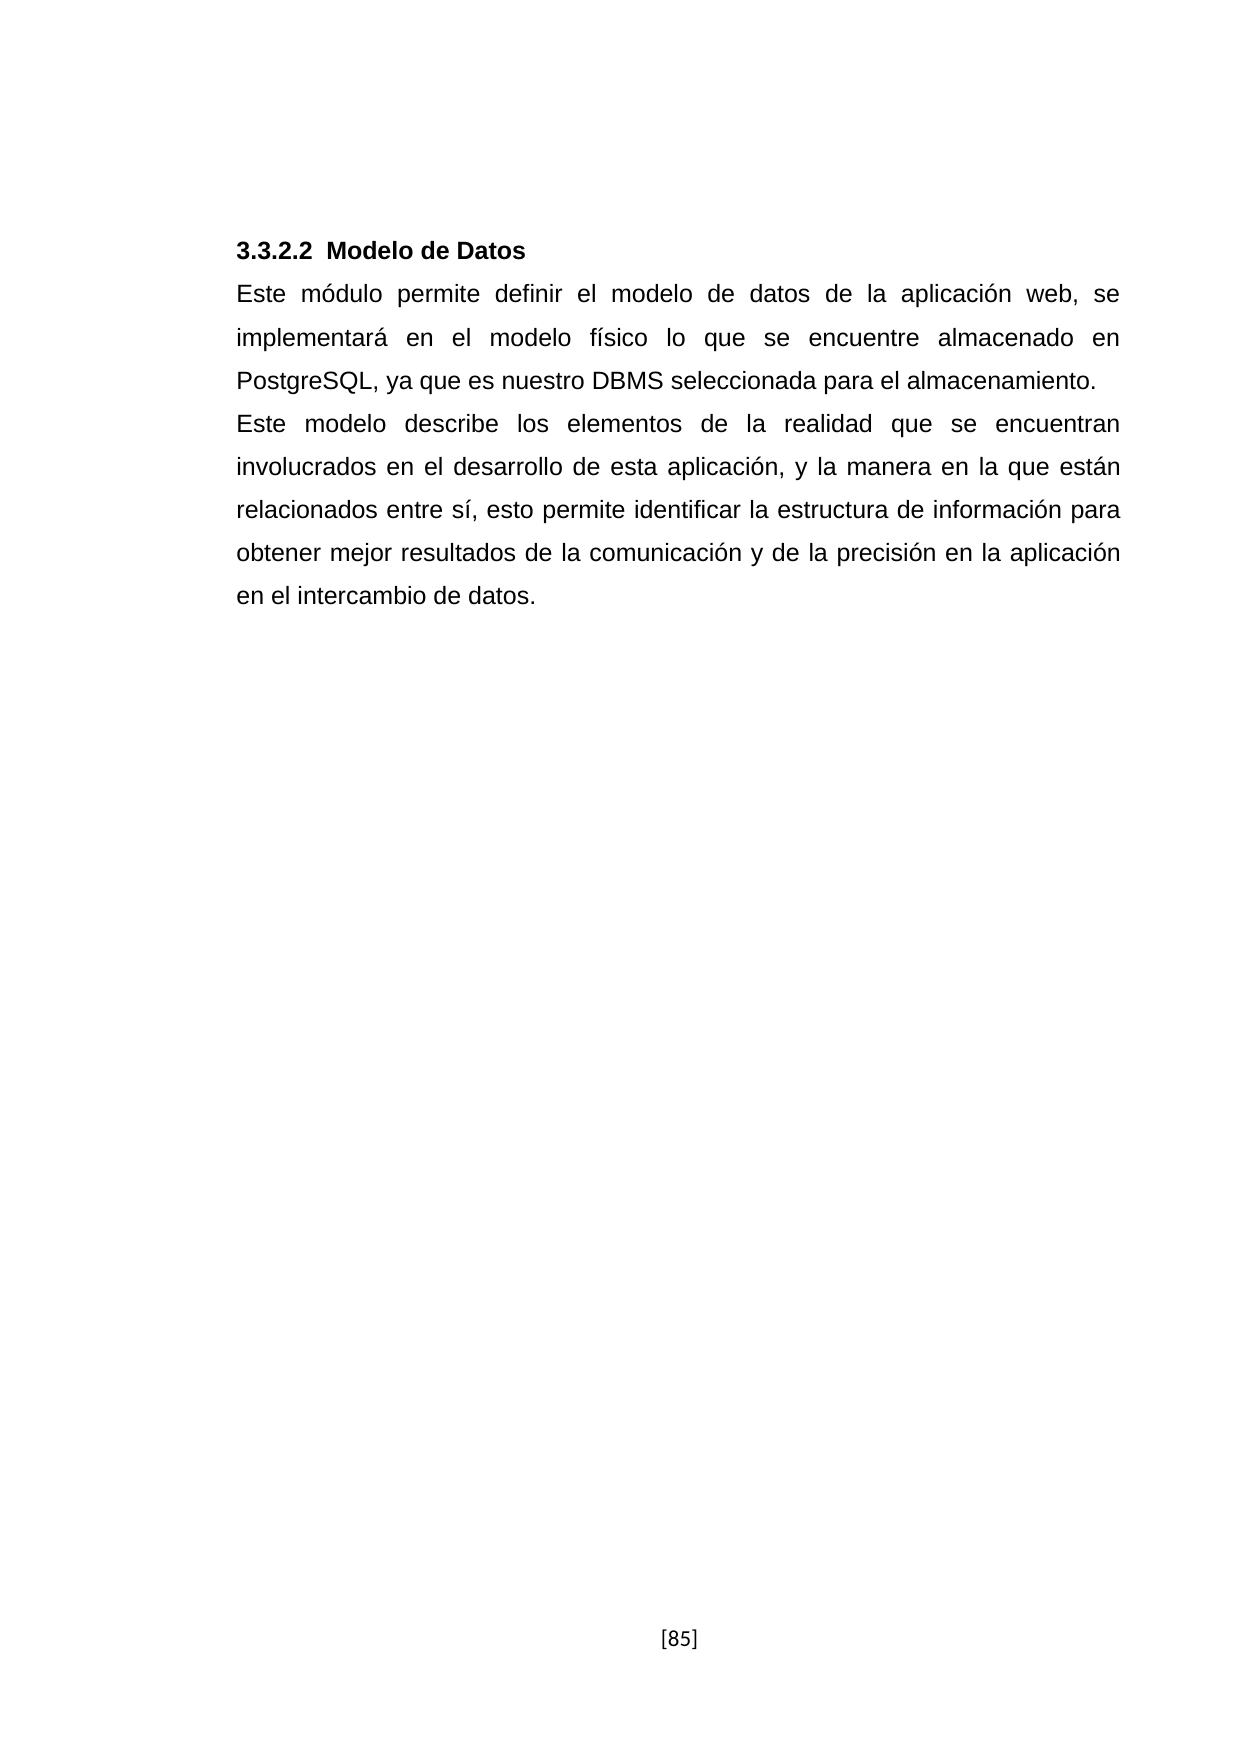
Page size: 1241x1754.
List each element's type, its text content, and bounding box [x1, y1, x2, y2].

text Este módulo permite definir el modelo de datos de la aplicación web, se implementará en el modelo físico lo que se encuentre almacenado en PostgreSQL, ya que es nuestro DBMS seleccionada para el almacenamiento. [236, 279, 1122, 394]
text Este modelo describe los elementos de la realidad que se encuentran involucrados en el desarrollo de esta aplicación, y la manera en la que están relacionados entre sí, esto permite identificar la estructura de información para obtener mejor resultados de la comunicación y de la precisión en la aplicación en el intercambio de datos. [236, 409, 1122, 610]
subtitle Modelo de Datos [236, 236, 1122, 265]
